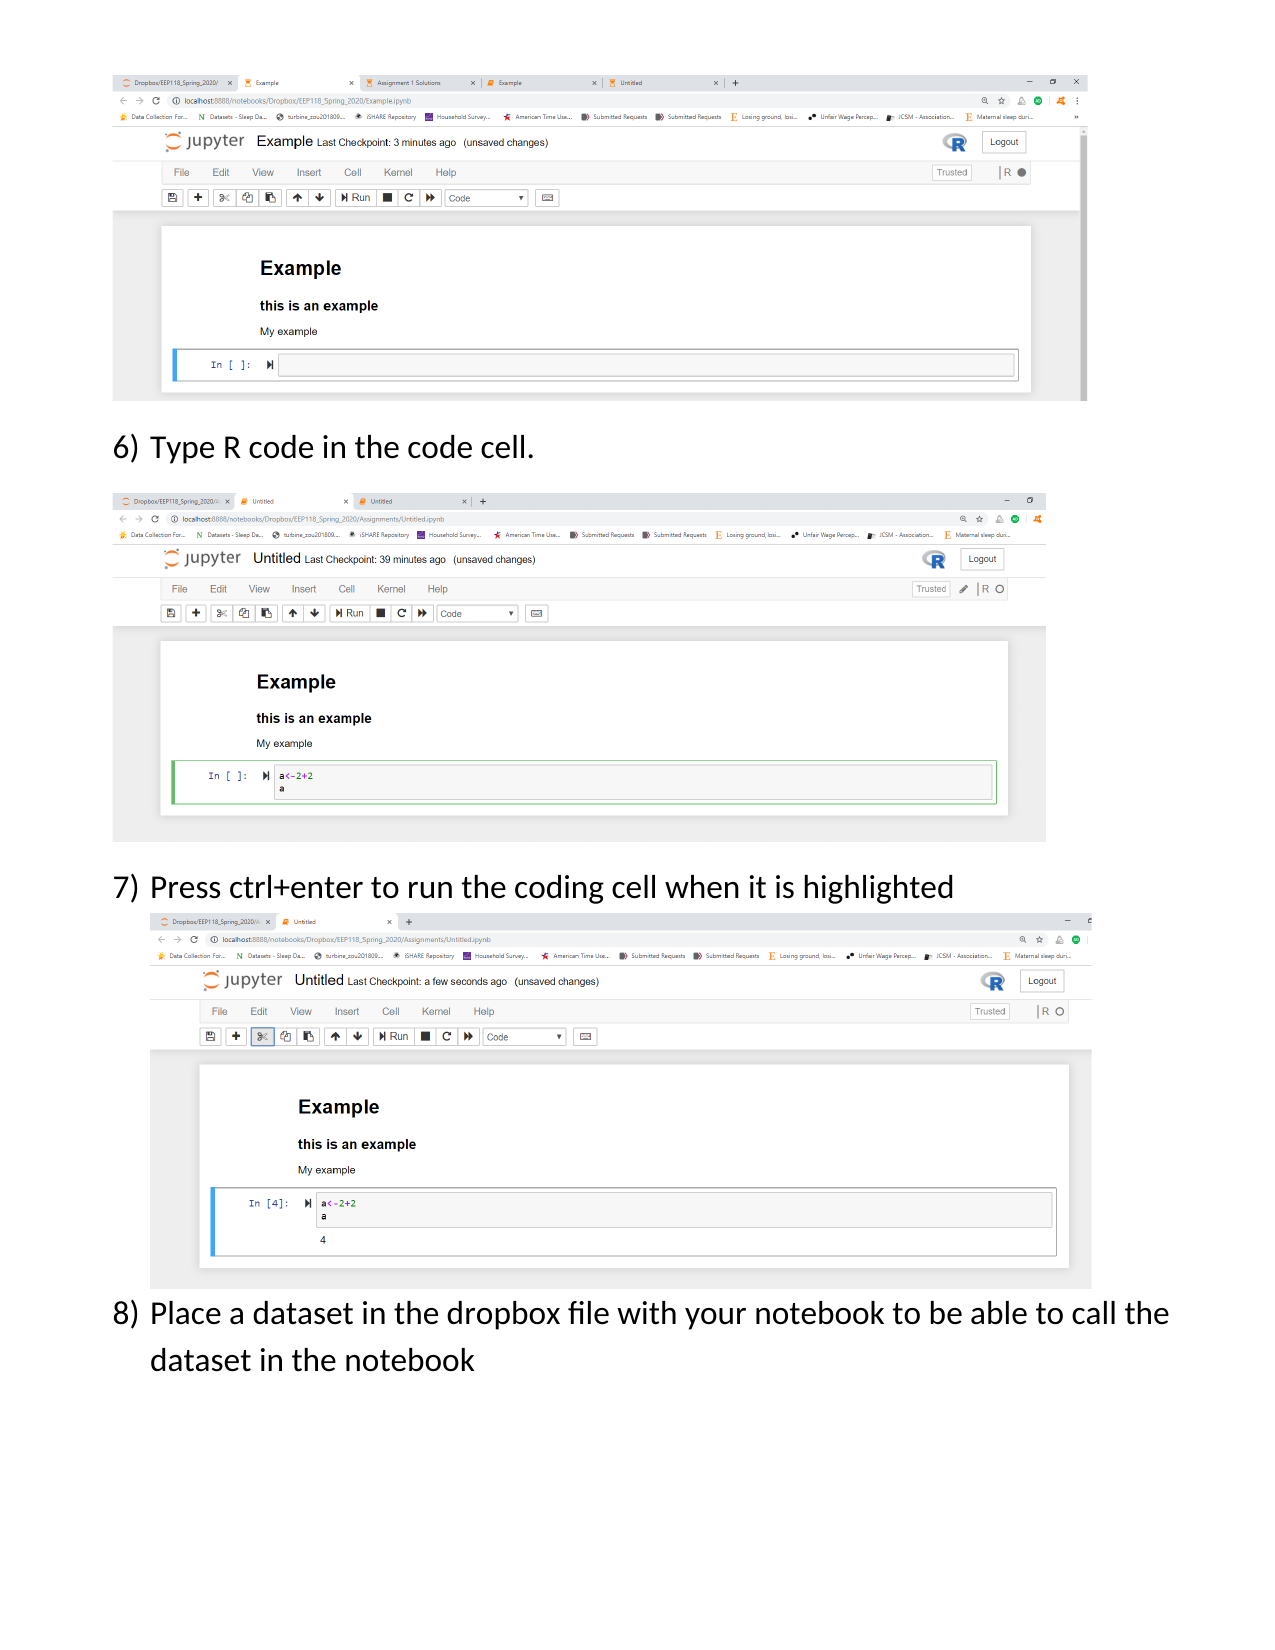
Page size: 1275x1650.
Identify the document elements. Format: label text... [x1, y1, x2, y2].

picture [112, 75, 1088, 401]
picture [112, 493, 1046, 842]
list Type R code in the code cell. [112, 426, 1200, 466]
list Place a dataset in the dropbox file with your notebook to be able to call the dataset in the notebook [112, 1292, 1200, 1380]
list Press ctrl+enter to run the coding cell when it is highlighted [112, 866, 1200, 907]
picture [150, 913, 1092, 1289]
